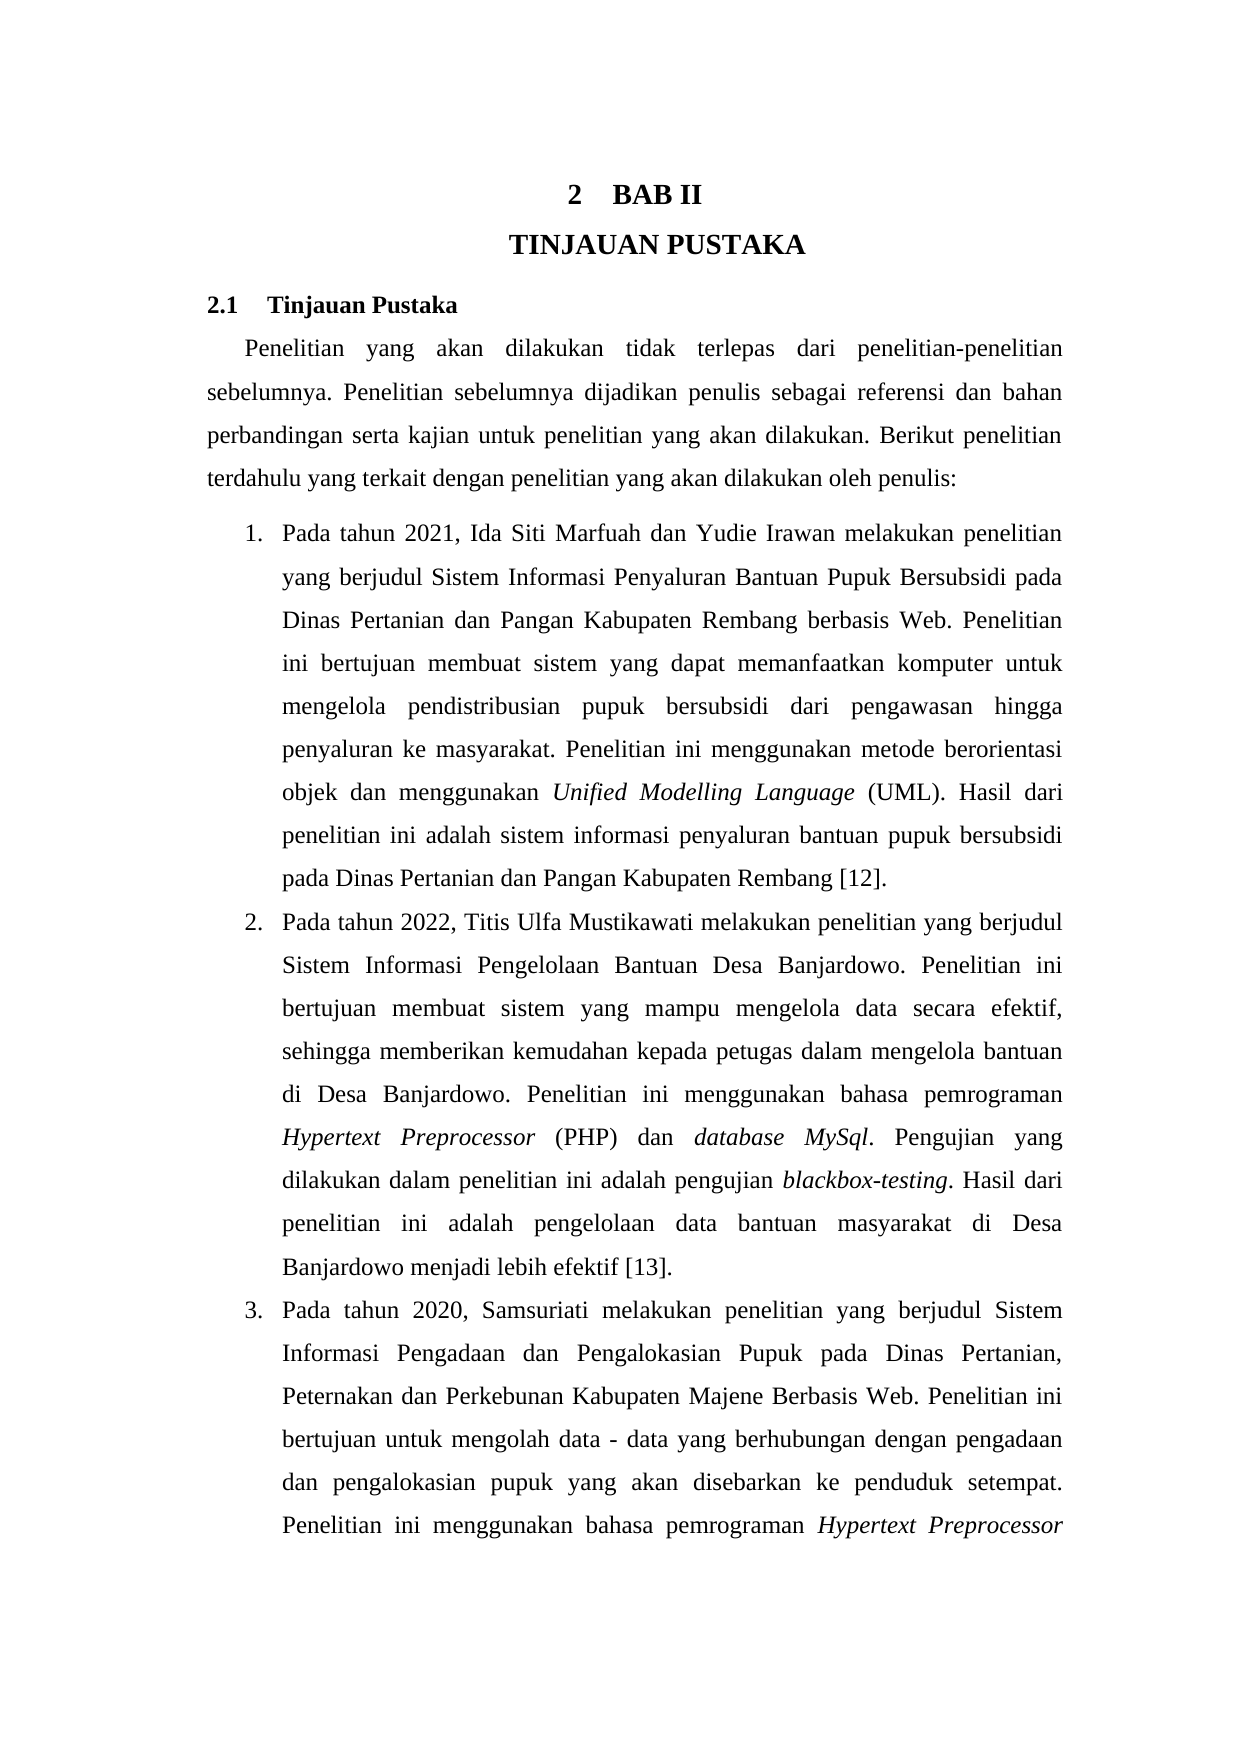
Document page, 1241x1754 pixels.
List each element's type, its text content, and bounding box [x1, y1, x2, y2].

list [244, 1295, 1063, 1539]
subtitle Tinjauan Pustaka [207, 290, 1063, 319]
subtitle BAB II TINJAUAN PUSTAKA [207, 177, 1063, 261]
text Penelitian yang akan dilakukan tidak terlepas dari penelitian-penelitian sebelumnya. Penelitian sebelumnya dijadikan penulis sebagai referensi dan bahan perbandingan serta kajian untuk penelitian yang akan dilakukan. Berikut penelitian terdahulu yang terkait dengan penelitian yang akan dilakukan oleh penulis: [207, 333, 1063, 492]
list Pada tahun 2021, Ida Siti Marfuah dan Yudie Irawan melakukan penelitian yang berjudul Sistem Informasi Penyaluran Bantuan Pupuk Bersubsidi pada Dinas Pertanian dan Pangan Kabupaten Rembang berbasis Web. Penelitian ini bertujuan membuat sistem yang dapat memanfaatkan komputer untuk mengelola pendistribusian pupuk bersubsidi dari pengawasan hingga penyaluran ke masyarakat. Penelitian ini menggunakan metode berorientasi objek dan menggunakan Unified Modelling Language (UML). Hasil dari penelitian ini adalah sistem informasi penyaluran bantuan pupuk bersubsidi pada Dinas Pertanian dan Pangan Kabupaten Rembang. [244, 518, 1063, 892]
list Pada tahun 2022, Titis Ulfa Mustikawati melakukan penelitian yang berjudul Sistem Informasi Pengelolaan Bantuan Desa Banjardowo. Penelitian ini bertujuan membuat sistem yang mampu mengelola data secara efektif, sehingga memberikan kemudahan kepada petugas dalam mengelola bantuan di Desa Banjardowo. Penelitian ini menggunakan bahasa pemrograman Hypertext Preprocessor (PHP) dan database MySql. Pengujian yang dilakukan dalam penelitian ini adalah pengujian blackbox-testing. Hasil dari penelitian ini adalah pengelolaan data bantuan masyarakat di Desa Banjardowo menjadi lebih efektif. [244, 907, 1063, 1280]
